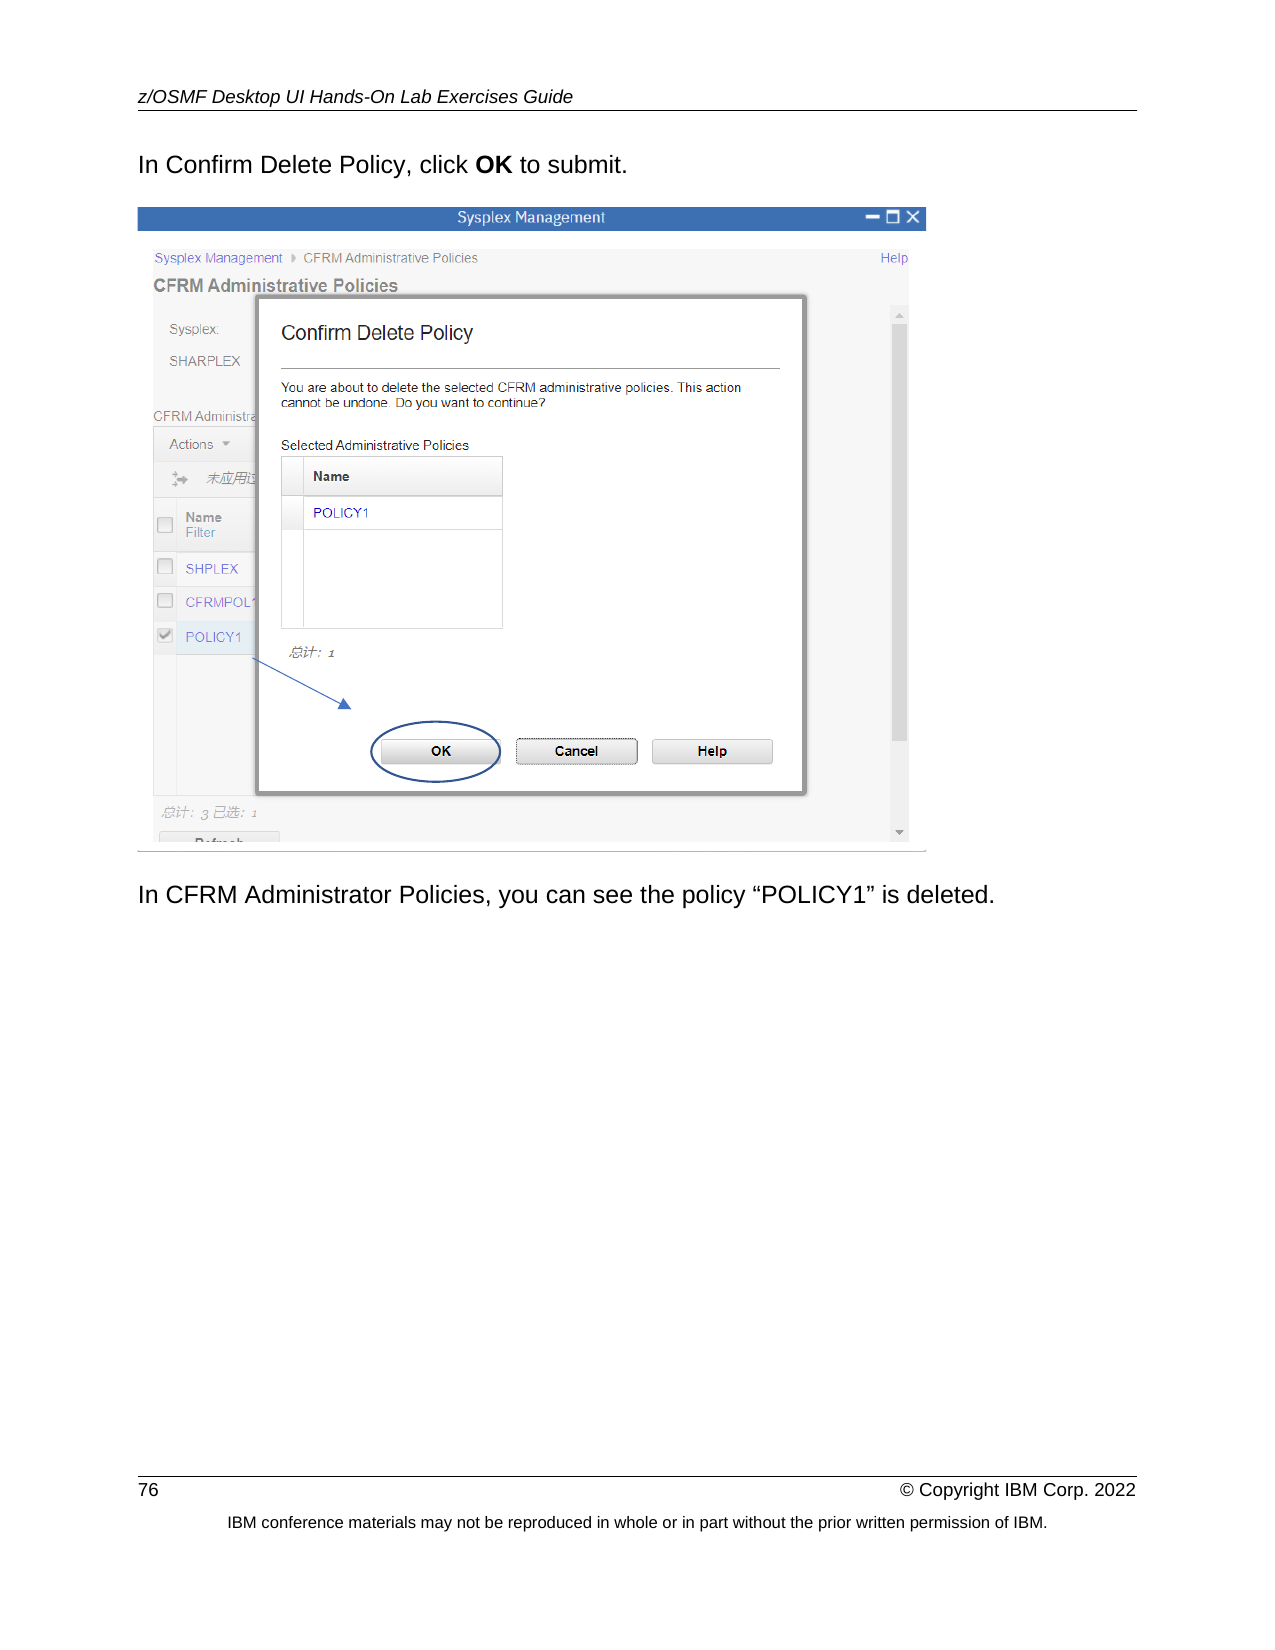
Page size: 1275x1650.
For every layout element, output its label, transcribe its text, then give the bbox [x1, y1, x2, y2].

text In Confirm Delete Policy, click OK to submit. [138, 150, 1137, 179]
picture [137, 207, 927, 852]
text In CFRM Administrator Policies, you can see the policy “POLICY1” is deleted. [138, 881, 1137, 909]
